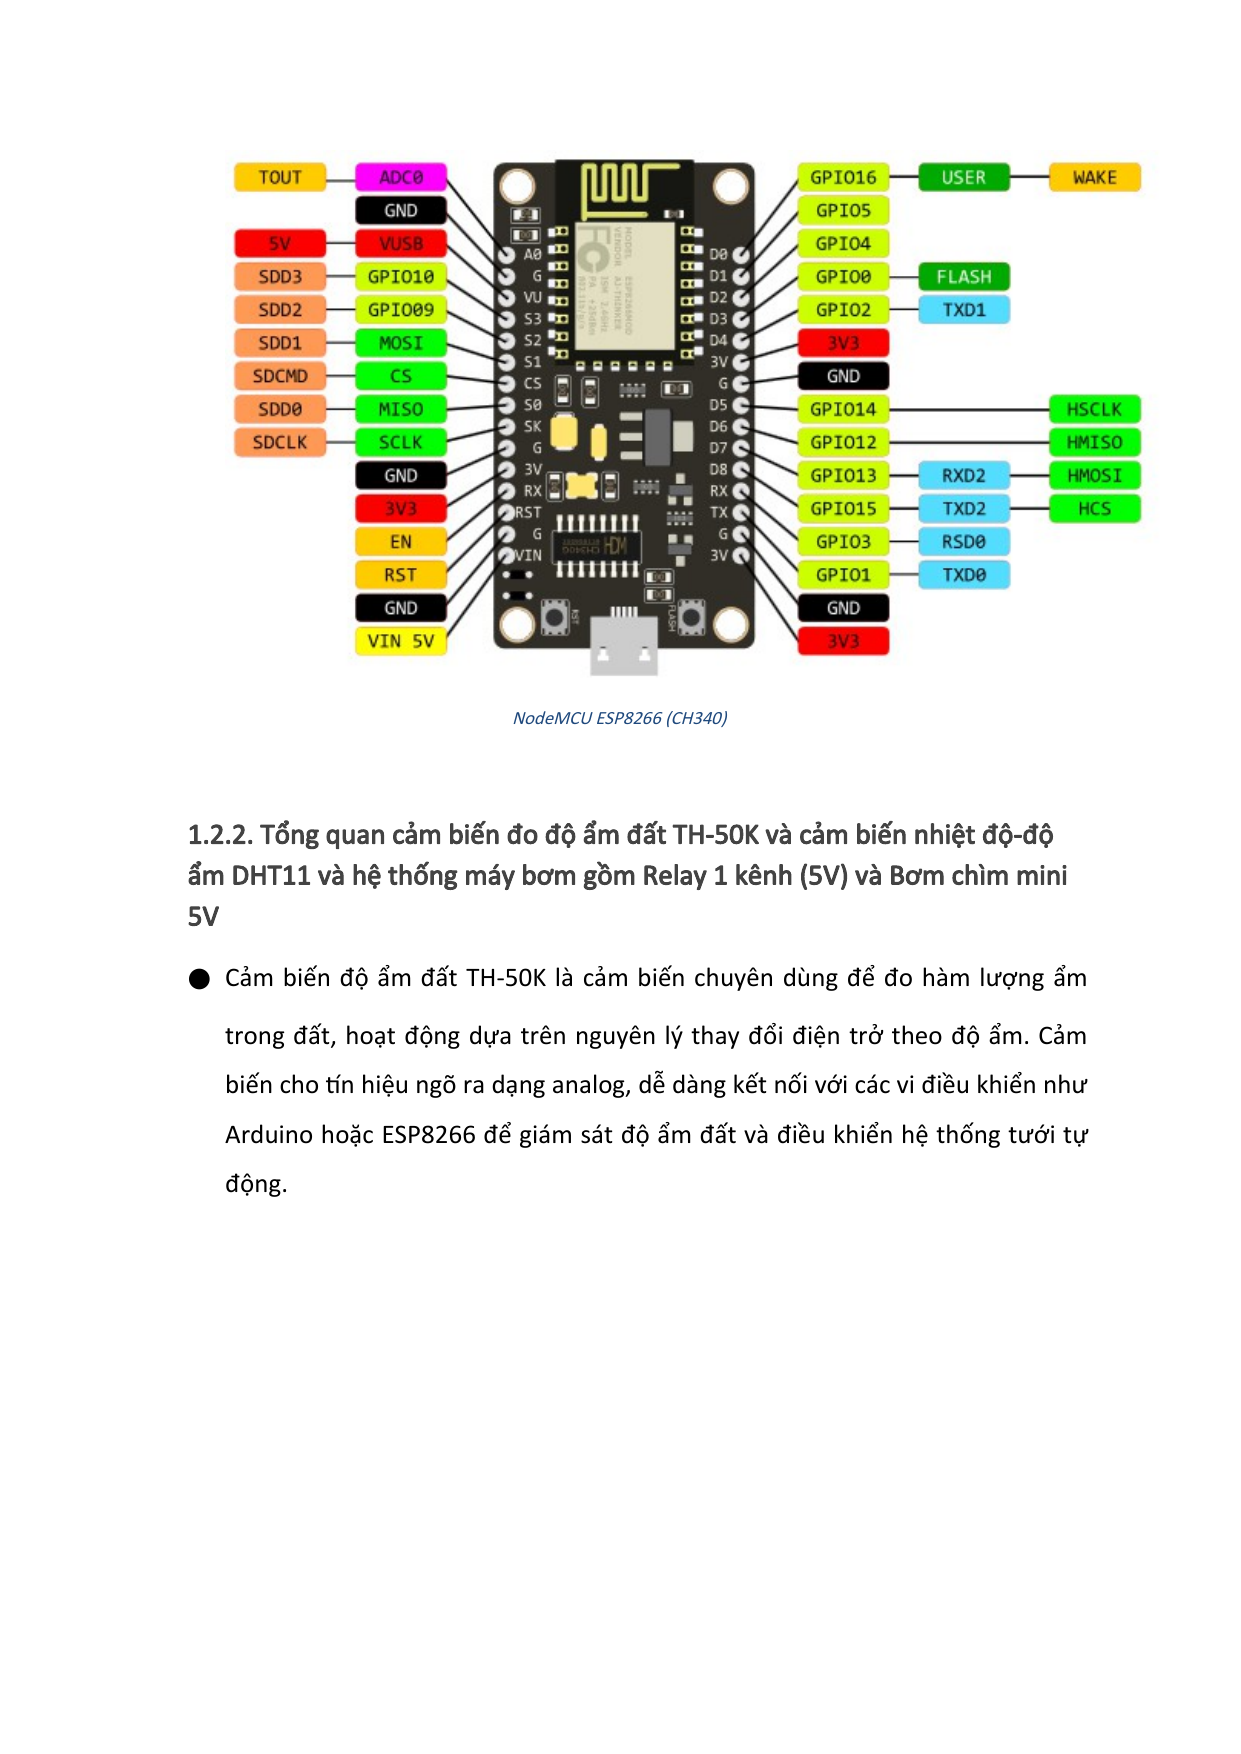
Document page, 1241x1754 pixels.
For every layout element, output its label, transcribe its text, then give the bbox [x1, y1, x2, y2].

text NodeMCU ESP8266 (CH340) [150, 706, 1090, 729]
picture [225, 150, 1166, 693]
subtitle 1.2.2. Tổng quan cảm biến đo độ ẩm đất TH-50K và cảm biến nhiệt độ-độ ẩm DHT11 và hệ thống máy bơm gồm Relay 1 kênh (5V) và Bơm chìm mini 5V [187, 815, 1090, 933]
list Cảm biến độ ẩm đất TH-50K là cảm biến chuyên dùng để đo hàm lượng ẩm trong đất, hoạt động dựa trên nguyên lý thay đổi điện trở theo độ ẩm. Cảm biến cho tín hiệu ngõ ra dạng analog, dễ dàng kết nối với các vi điều khiển như Arduino hoặc ESP8266 để giám sát độ ẩm đất và điều khiển hệ thống tưới tự động. [187, 946, 1090, 1200]
